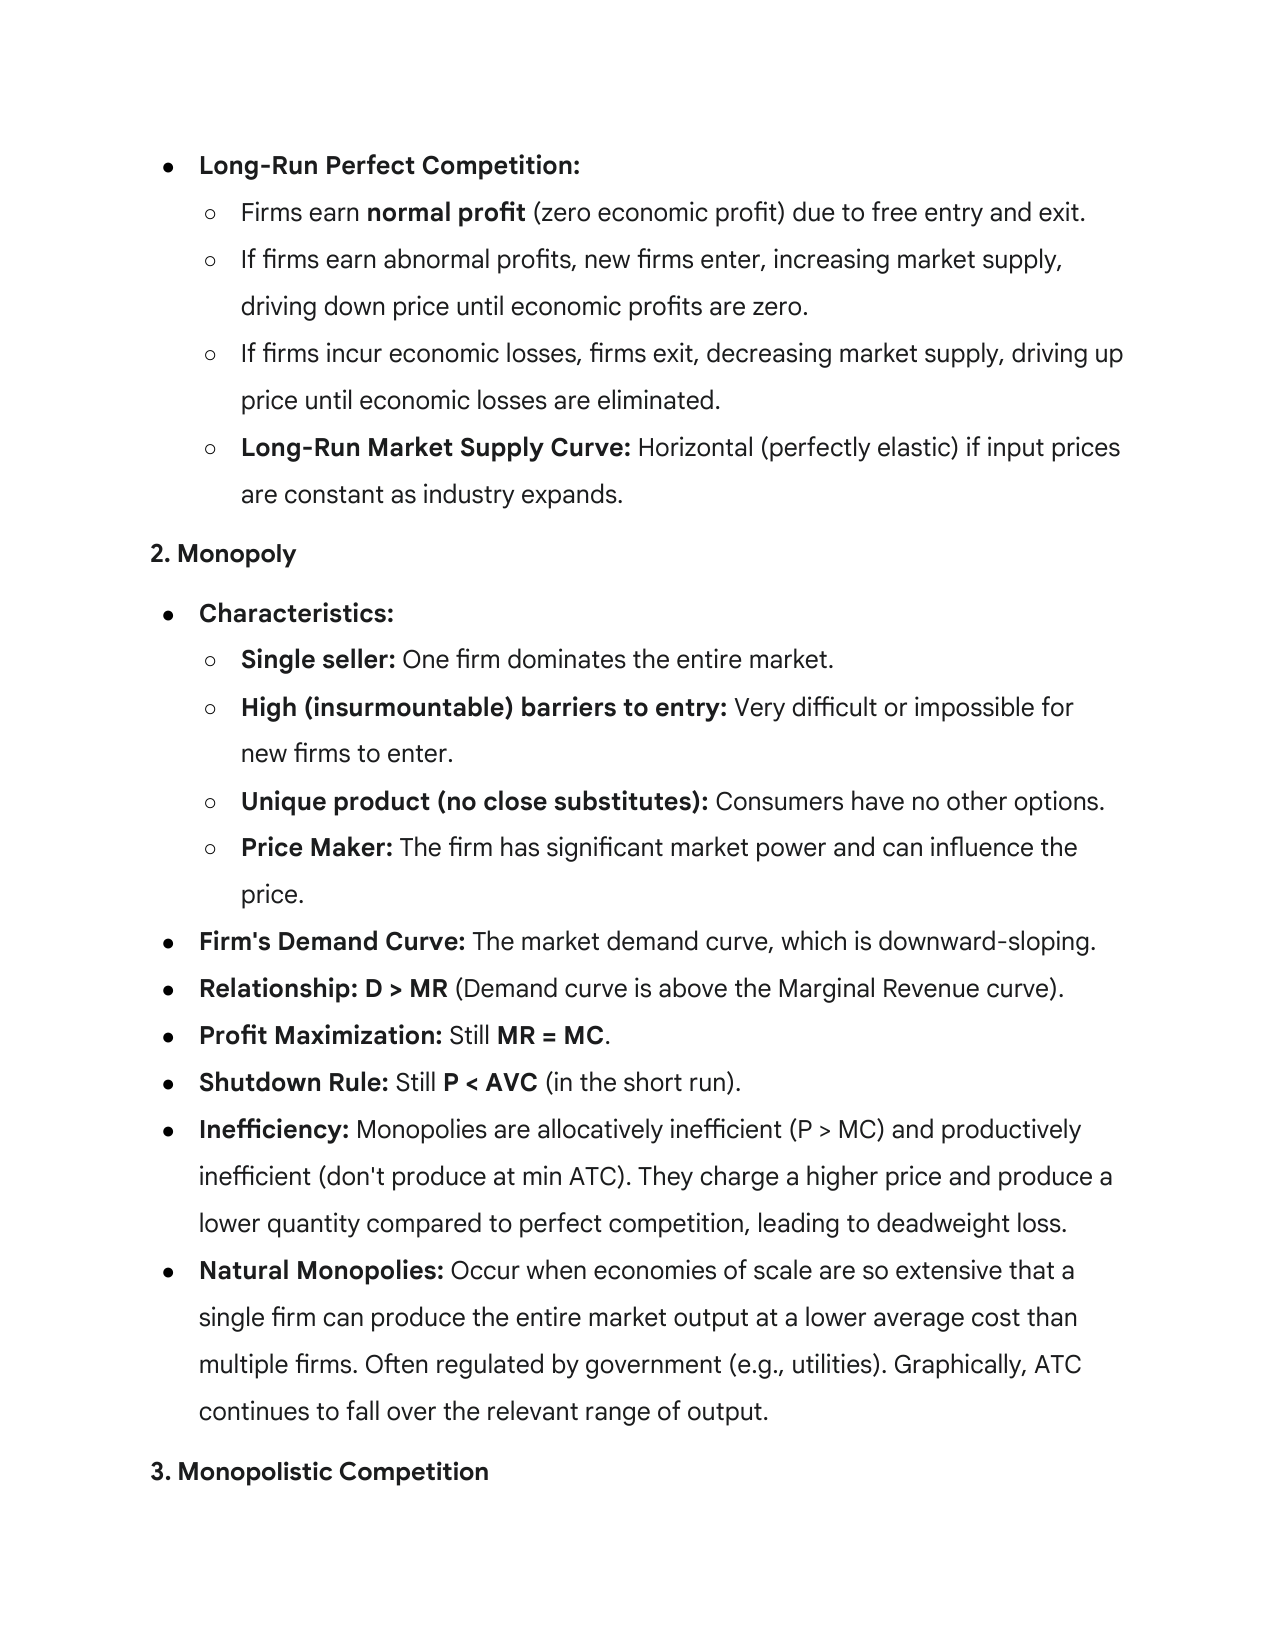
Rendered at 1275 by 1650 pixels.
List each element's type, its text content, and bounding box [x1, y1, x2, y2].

list Single seller: One firm dominates the entire market. [203, 645, 1125, 676]
list Characteristics: [161, 598, 1125, 629]
subtitle 2. Monopoly [150, 538, 1125, 570]
list Natural Monopolies: Occur when economies of scale are so extensive that a single firm can produce the entire market output at a lower average cost than multiple firms. Often regulated by government (e.g., utilities). Graphically, ATC continues to fall over the relevant range of output. [161, 1256, 1125, 1428]
list Unique product (no close substitutes): Consumers have no other options. [203, 786, 1125, 817]
list High (insurmountable) barriers to entry: Very difficult or impossible for new firms to enter. [203, 692, 1125, 770]
list Long-Run Market Supply Curve: Horizontal (perfectly elastic) if input prices are constant as industry expands. [203, 432, 1125, 510]
list If firms incur economic losses, firms exit, decreasing market supply, driving up price until economic losses are eliminated. [203, 338, 1125, 416]
list Firms earn normal profit (zero economic profit) due to free entry and exit. [203, 197, 1125, 228]
list Long-Run Perfect Competition: [161, 150, 1125, 181]
list Relationship: D > MR (Demand curve is above the Marginal Revenue curve). [161, 974, 1125, 1005]
list Price Maker: The firm has significant market power and can influence the price. [203, 833, 1125, 911]
list Profit Maximization: Still MR = MC. [161, 1021, 1125, 1052]
list If firms earn abnormal profits, new firms enter, increasing market supply, driving down price until economic profits are zero. [203, 244, 1125, 322]
list Inefficiency: Monopolies are allocatively inefficient (P > MC) and productively inefficient (don't produce at min ATC). They charge a higher price and produce a lower quantity compared to perfect competition, leading to deadweight loss. [161, 1114, 1125, 1240]
subtitle 3. Monopolistic Competition [150, 1456, 1125, 1487]
list Shutdown Rule: Still P < AVC (in the short run). [161, 1068, 1125, 1099]
list Firm's Demand Curve: The market demand curve, which is downward-sloping. [161, 927, 1125, 958]
